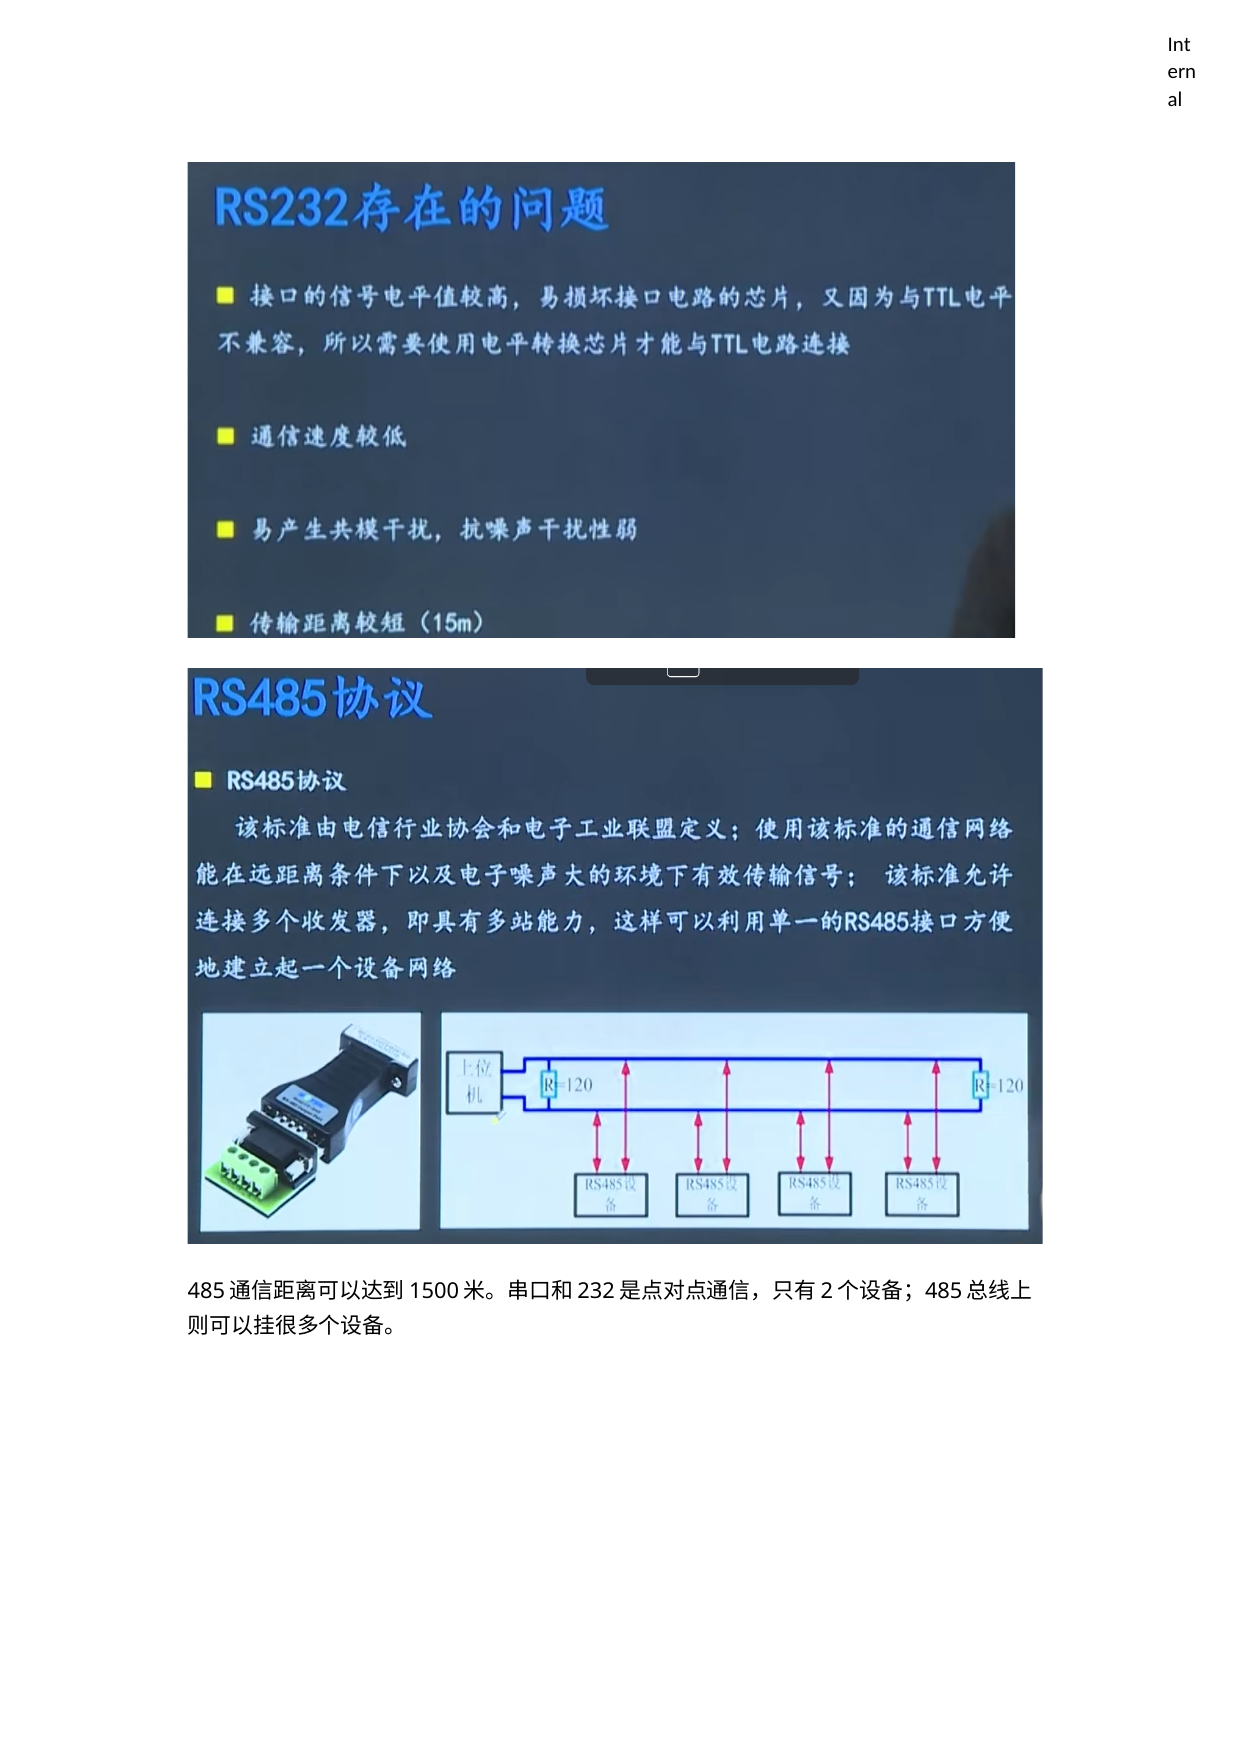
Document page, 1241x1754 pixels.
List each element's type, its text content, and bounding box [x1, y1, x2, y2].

picture [187, 162, 1016, 638]
text 485通信距离可以达到1500米。串口和232是点对点通信，只有2个设备；485总线上则可以挂很多个设备。 [187, 1272, 1053, 1340]
picture [187, 668, 1043, 1244]
